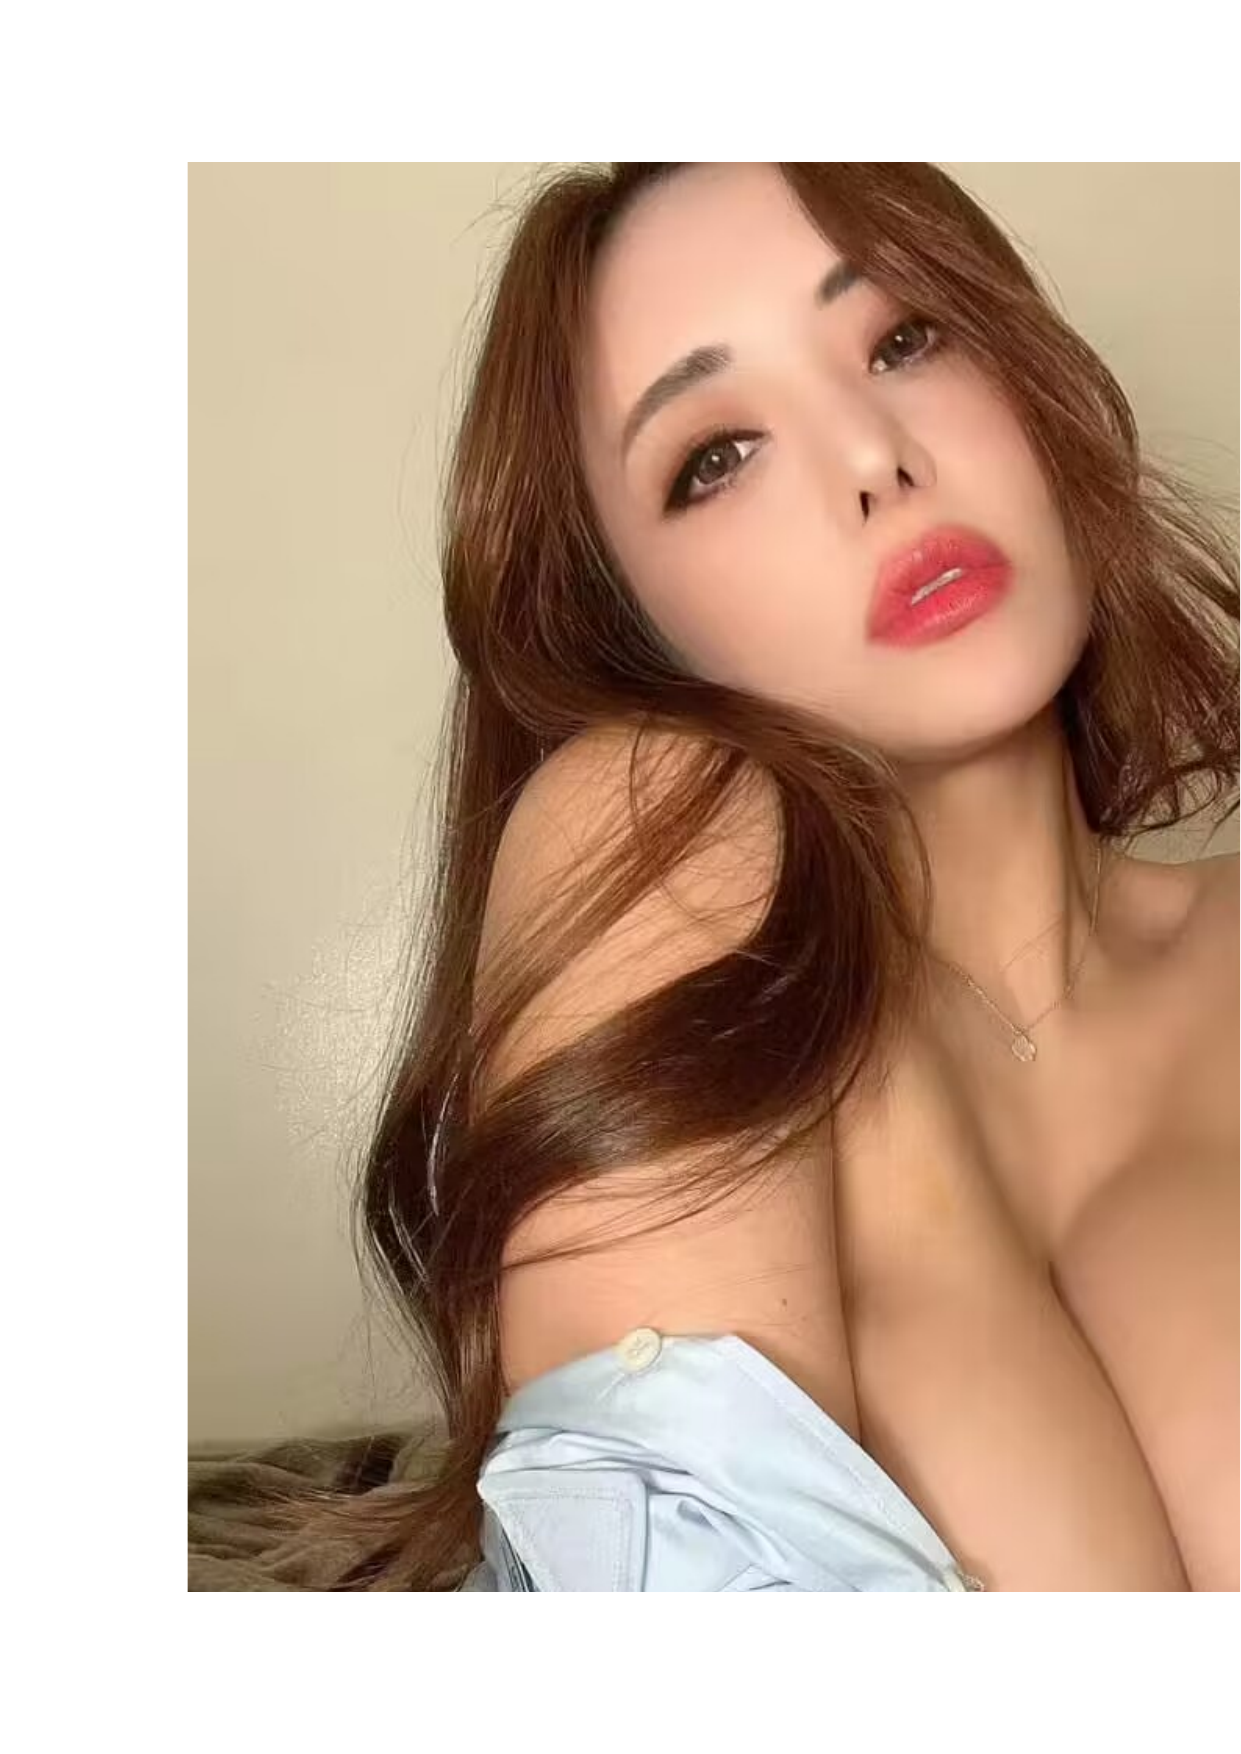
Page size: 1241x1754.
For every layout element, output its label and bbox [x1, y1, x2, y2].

picture [187, 162, 1241, 1592]
